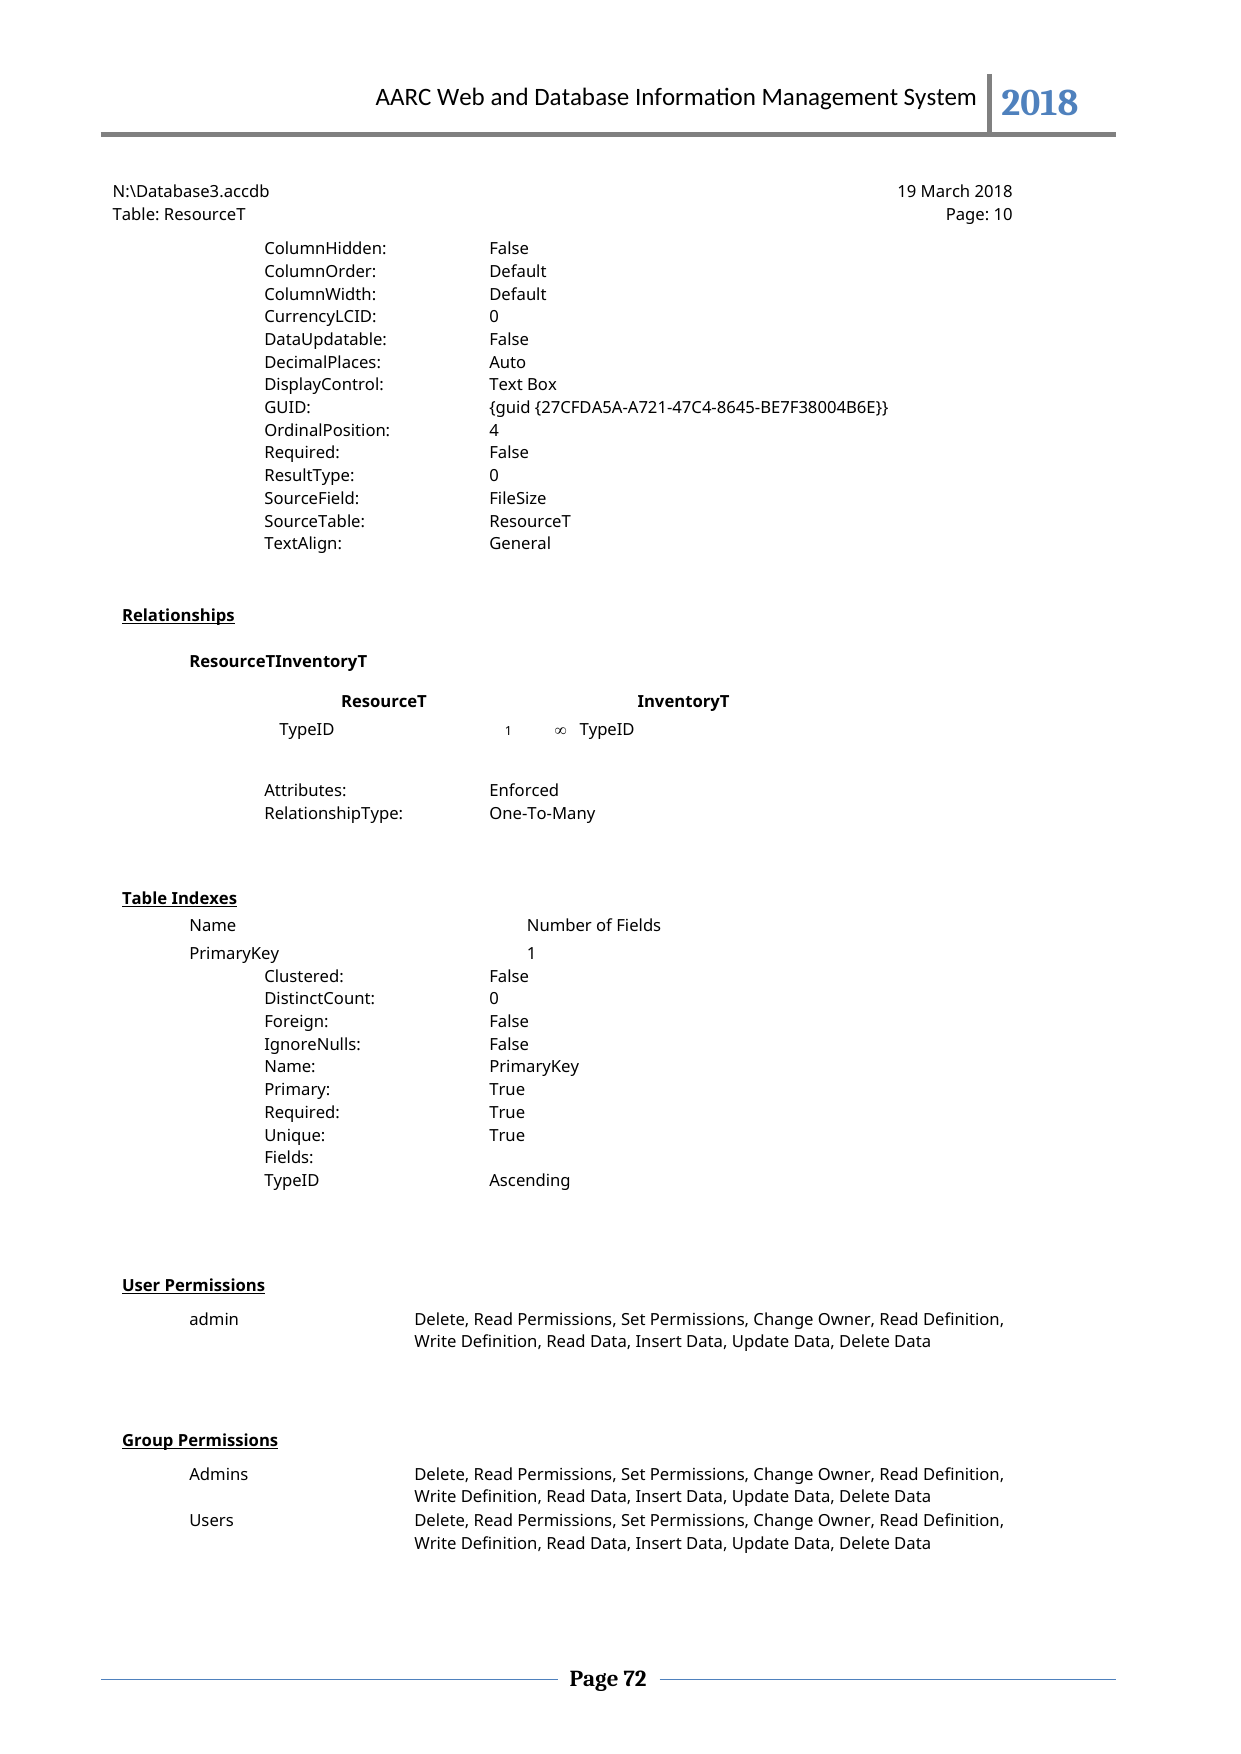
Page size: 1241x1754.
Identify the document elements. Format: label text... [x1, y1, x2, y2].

text Users Delete, Read Permissions, Set Permissions, Change Owner, Read Definition, [112, 1509, 1128, 1532]
text OrdinalPosition: 4 [112, 418, 1128, 441]
text Required: False [112, 441, 1128, 464]
text Write Definition, Read Data, Insert Data, Update Data, Delete Data [112, 1532, 1128, 1554]
text ResourceTInventoryT [112, 650, 1128, 673]
text User Permissions [112, 1273, 1128, 1296]
text Foreign: False [112, 1009, 1128, 1032]
text Clustered: False [112, 964, 1128, 987]
text N:\Database3.accdb 19 March 2018 [112, 179, 1128, 202]
text Table: ResourceT Page: 10 [112, 202, 1128, 225]
text TypeID 1  TypeID [112, 717, 1128, 740]
text SourceTable: ResourceT [112, 509, 1128, 532]
text ColumnWidth: Default [112, 282, 1128, 305]
text TextAlign: General [112, 532, 1128, 554]
text IgnoreNulls: False [112, 1032, 1128, 1055]
text DataUpdatable: False [112, 327, 1128, 350]
text CurrencyLCID: 0 [112, 305, 1128, 327]
text Fields: [112, 1146, 1128, 1168]
text RelationshipType: One-To-Many [112, 802, 1128, 824]
text Name: PrimaryKey [112, 1055, 1128, 1078]
text DistinctCount: 0 [112, 987, 1128, 1009]
text PrimaryKey 1 [112, 941, 1128, 964]
text Primary: True [112, 1078, 1128, 1100]
text Admins Delete, Read Permissions, Set Permissions, Change Owner, Read Definition, [112, 1462, 1128, 1485]
text Relationships [112, 604, 1128, 626]
text Table Indexes [112, 886, 1128, 909]
text admin Delete, Read Permissions, Set Permissions, Change Owner, Read Definition, [112, 1307, 1128, 1330]
text DisplayControl: Text Box [112, 373, 1128, 396]
text Write Definition, Read Data, Insert Data, Update Data, Delete Data [112, 1330, 1128, 1353]
text ColumnOrder: Default [112, 259, 1128, 282]
text Write Definition, Read Data, Insert Data, Update Data, Delete Data [112, 1485, 1128, 1508]
text TypeID Ascending [112, 1168, 1128, 1191]
text Group Permissions [112, 1429, 1128, 1451]
text ColumnHidden: False [112, 237, 1128, 259]
text Required: True [112, 1100, 1128, 1123]
text DecimalPlaces: Auto [112, 350, 1128, 373]
text ResultType: 0 [112, 464, 1128, 486]
text ResourceT InventoryT [112, 690, 1128, 713]
text Name Number of Fields [112, 914, 1128, 937]
text Attributes: Enforced [112, 779, 1128, 802]
text SourceField: FileSize [112, 486, 1128, 509]
text GUID: {guid {27CFDA5A-A721-47C4-8645-BE7F38004B6E}} [112, 396, 1128, 418]
text Unique: True [112, 1123, 1128, 1146]
